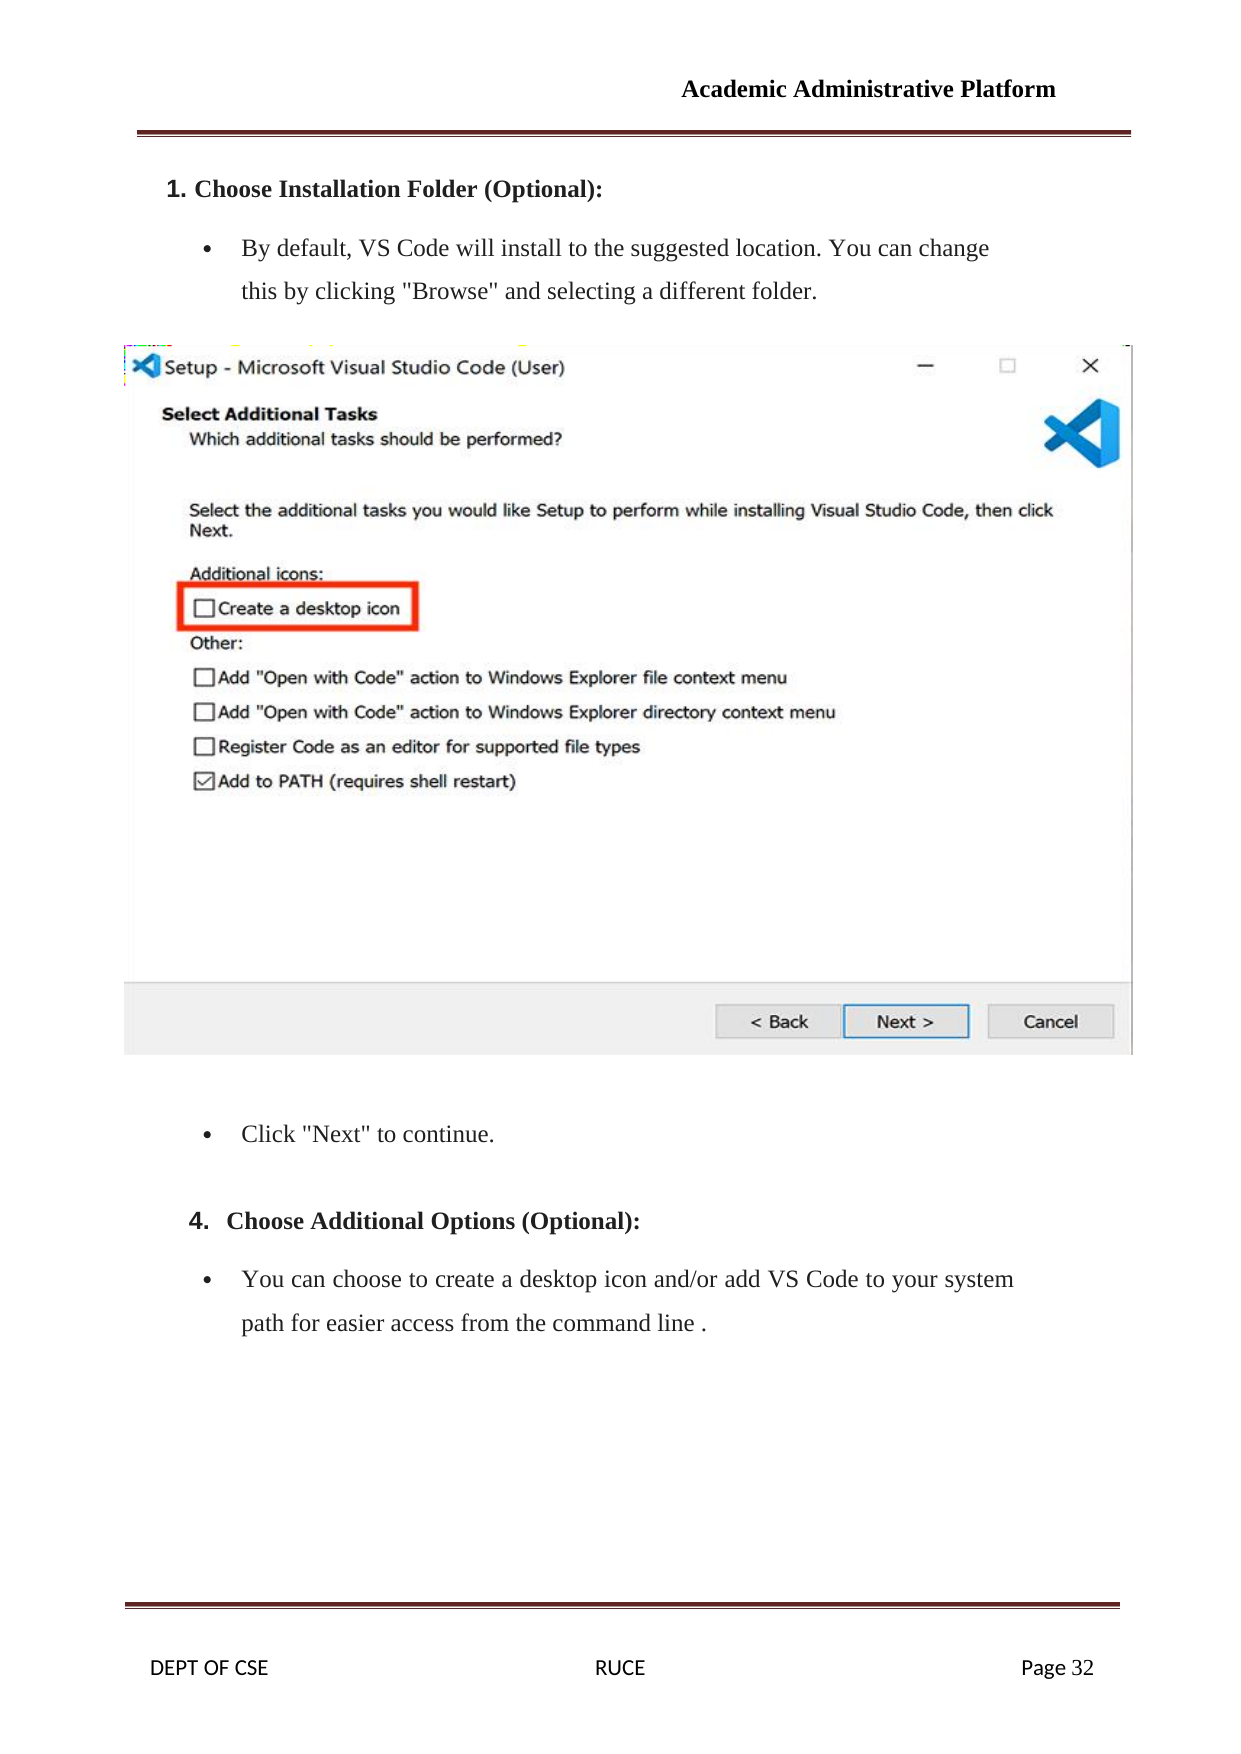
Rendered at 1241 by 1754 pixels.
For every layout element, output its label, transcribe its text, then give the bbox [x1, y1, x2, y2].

list You can choose to create a desktop icon and/or add VS Code to your system path for easier access from the command line . [204, 1264, 1021, 1336]
list By default, VS Code will install to the suggested location. You can change this by clicking "Browse" and selecting a different folder. [204, 233, 1021, 305]
subtitle Choose Additional Options (Optional): [189, 1206, 1104, 1235]
picture [124, 345, 1133, 1055]
list Click "Next" to continue. [203, 1119, 1104, 1147]
subtitle Choose Installation Folder (Optional): [166, 174, 1104, 203]
picture [123, 1602, 1120, 1610]
picture [135, 130, 1132, 138]
